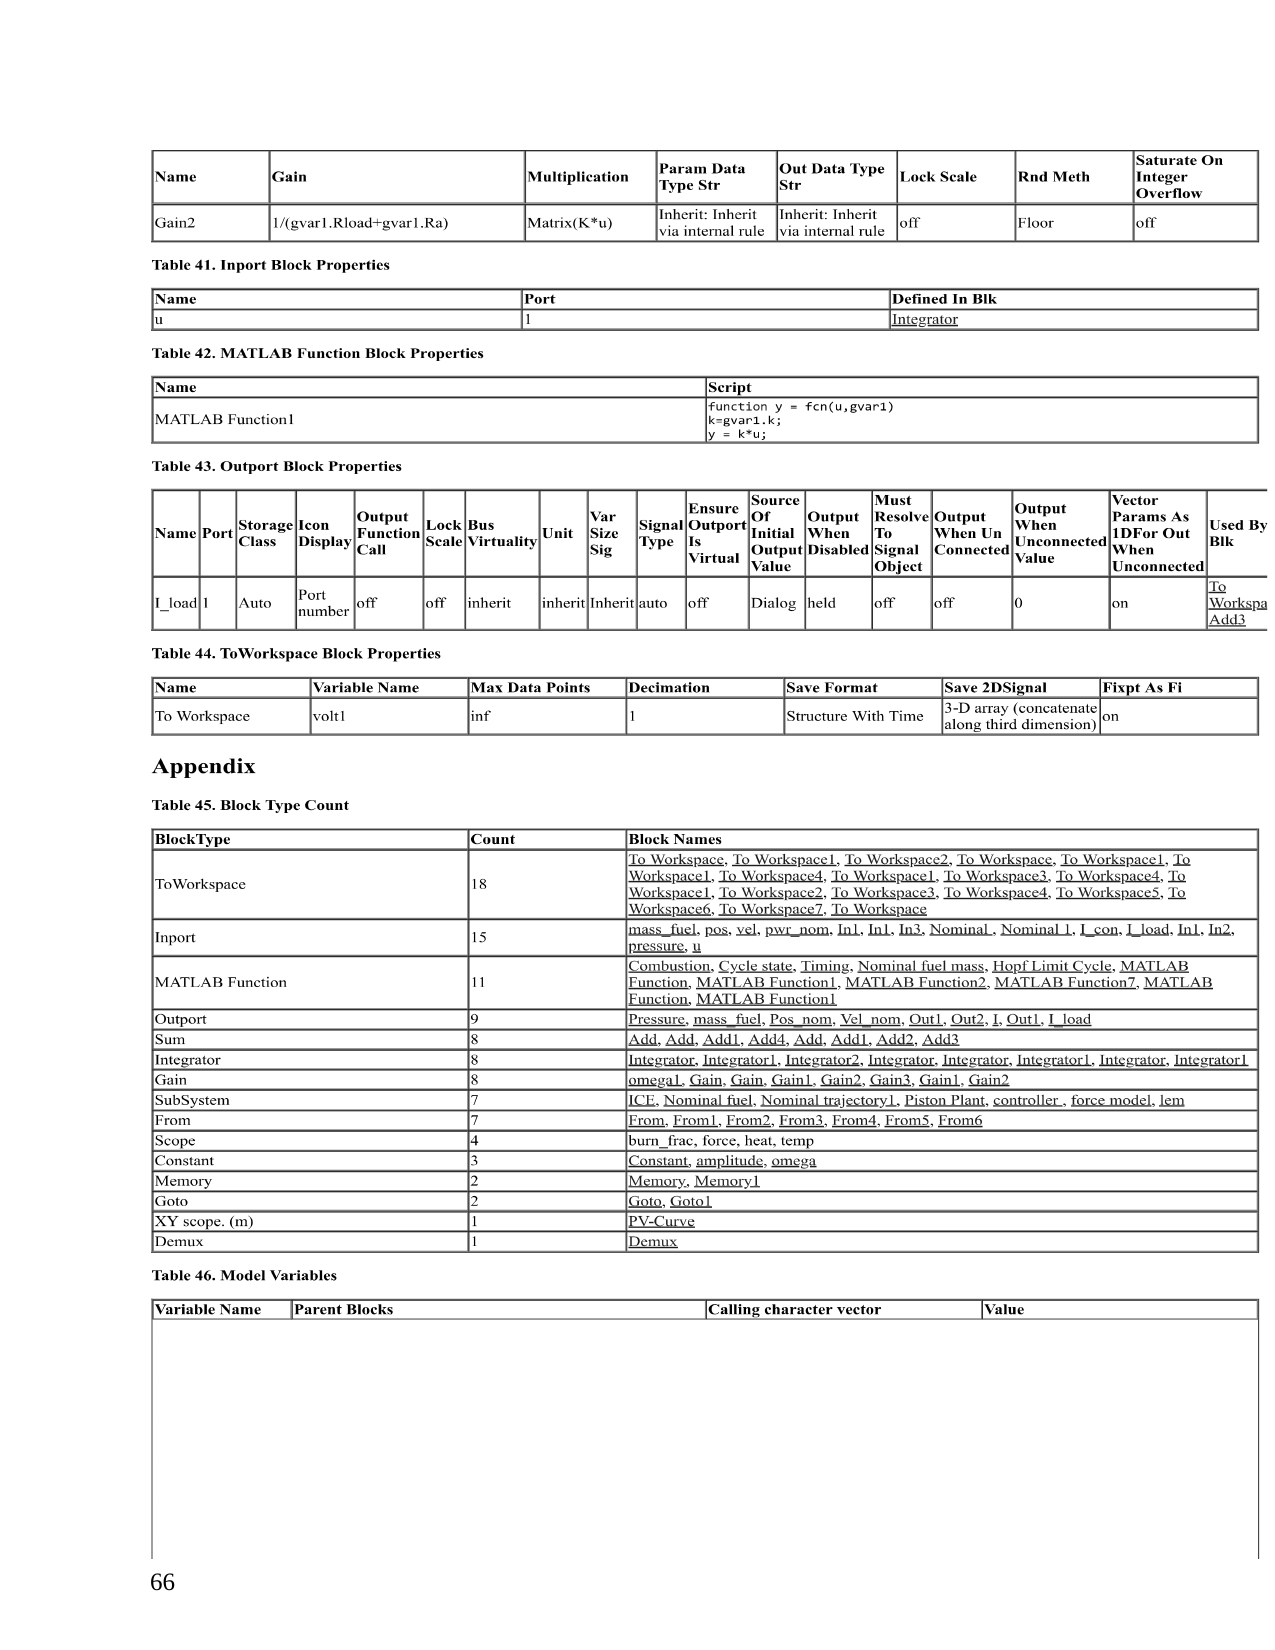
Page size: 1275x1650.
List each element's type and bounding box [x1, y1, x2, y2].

picture [150, 150, 1268, 1559]
